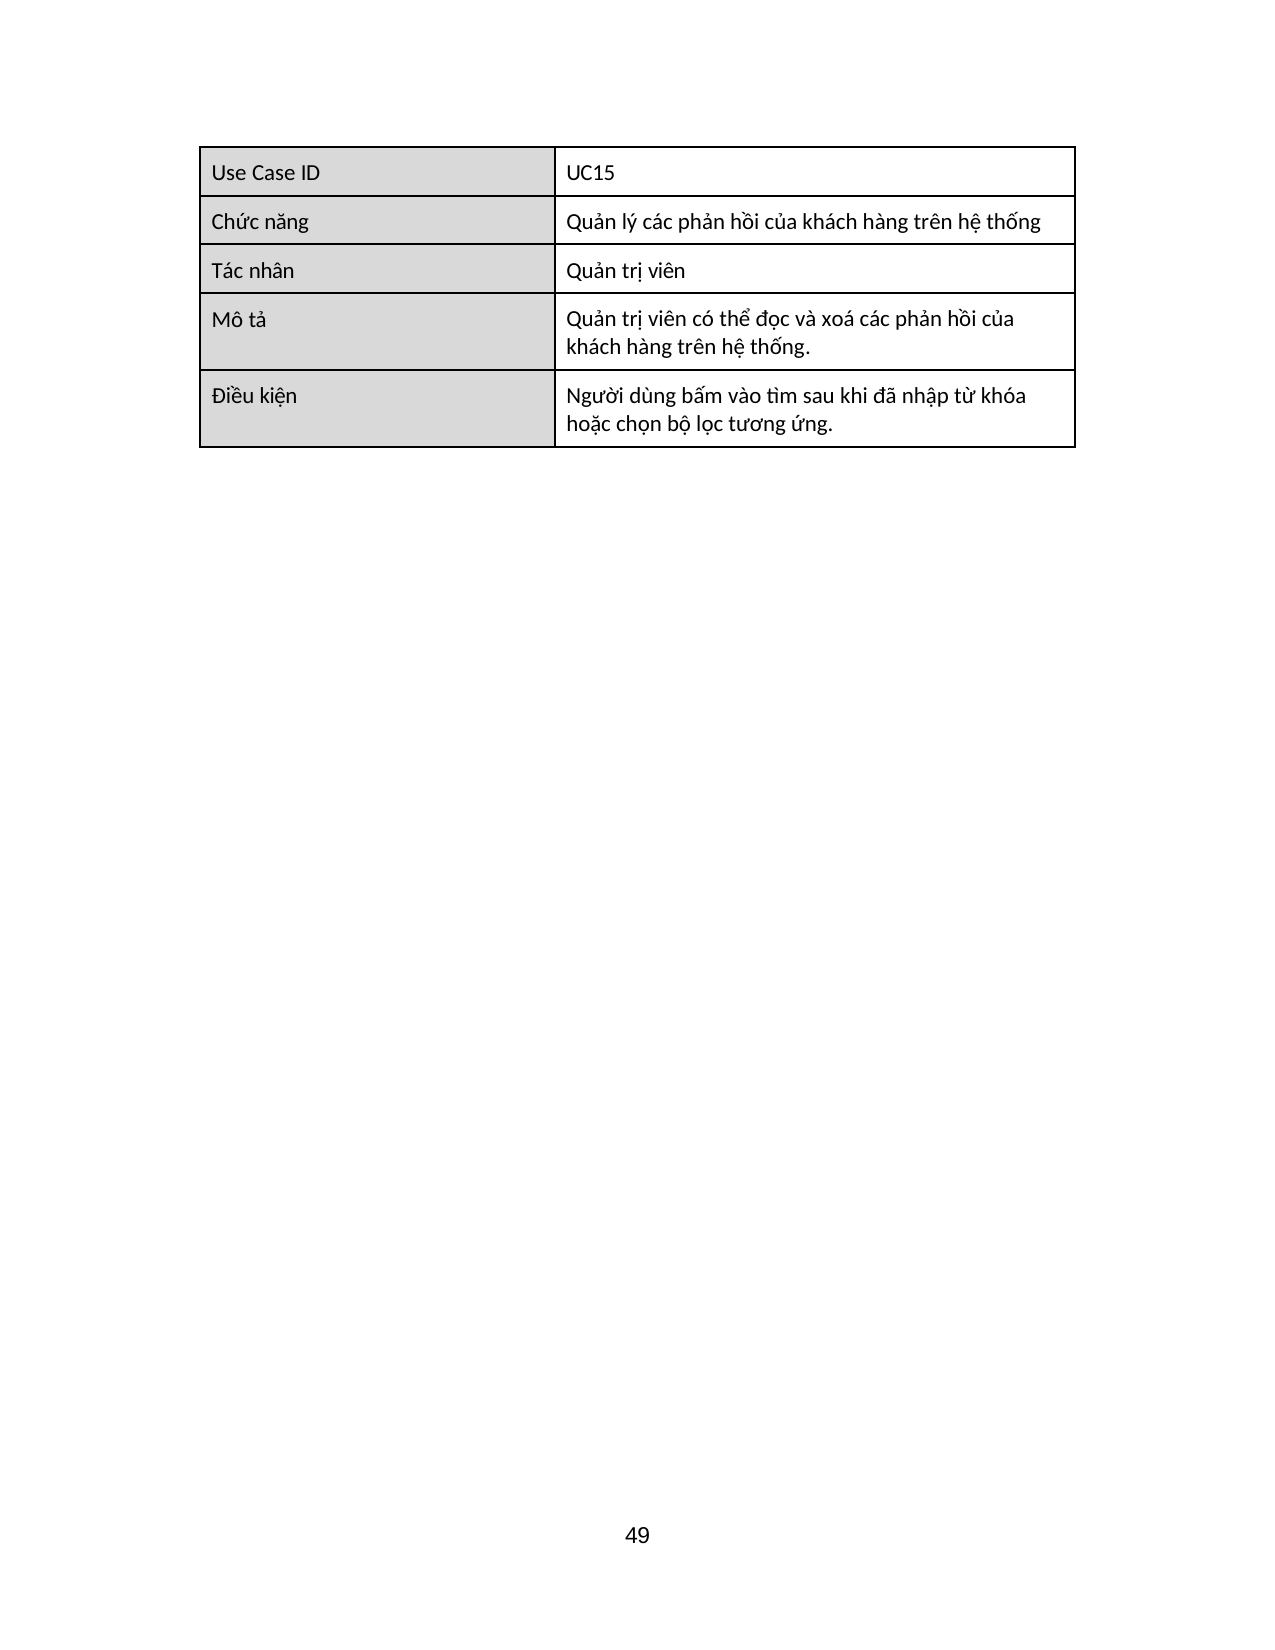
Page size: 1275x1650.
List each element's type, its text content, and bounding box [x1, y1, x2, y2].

table_cell Mô tả [201, 294, 554, 369]
table_header Use Case ID [201, 148, 554, 195]
table_cell Tác nhân [201, 245, 554, 292]
table_cell Quản trị viên [556, 245, 1074, 292]
table_header UC15 [556, 148, 1074, 195]
table_cell Người dùng bấm vào tìm sau khi đã nhập từ khóa hoặc chọn bộ lọc tương ứng. [556, 371, 1074, 446]
table_cell Chức năng [201, 197, 554, 243]
table_cell Quản lý các phản hồi của khách hàng trên hệ thống [556, 197, 1074, 243]
table_cell Quản trị viên có thể đọc và xoá các phản hồi của khách hàng trên hệ thống. [556, 294, 1074, 369]
table_cell Điều kiện [201, 371, 554, 446]
